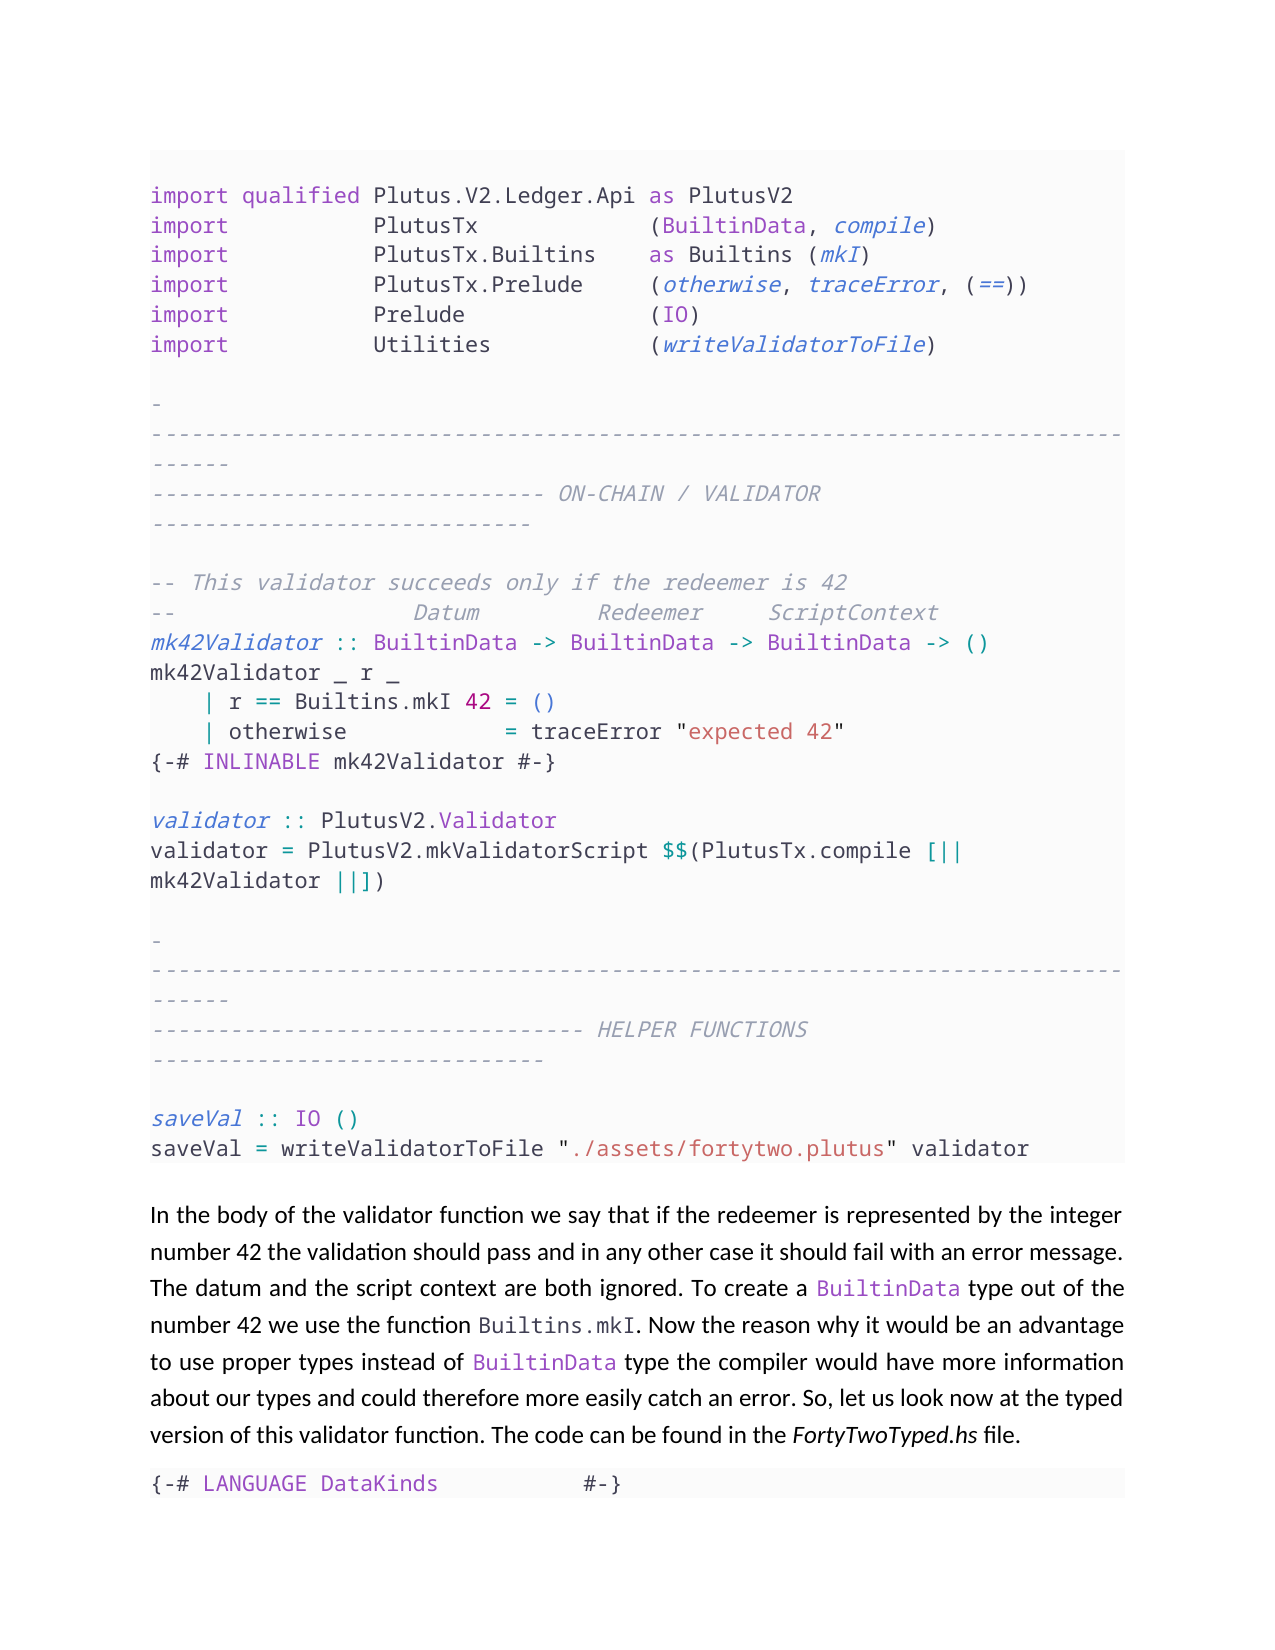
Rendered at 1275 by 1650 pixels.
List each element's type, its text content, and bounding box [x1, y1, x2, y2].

text import PlutusTx (BuiltinData, compile) [150, 209, 1125, 239]
text -- This validator succeeds only if the redeemer is 42 [150, 567, 1125, 597]
text import qualified Plutus.V2.Ledger.Api as PlutusV2 [150, 180, 1125, 209]
text saveVal = writeValidatorToFile "./assets/fortytwo.plutus" validator [150, 1133, 1125, 1163]
text validator = PlutusV2.mkValidatorScript $$(PlutusTx.compile [|| mk42Validator ||]) [150, 835, 1125, 895]
text validator :: PlutusV2.Validator [150, 805, 1125, 835]
text | otherwise = traceError "expected 42" [150, 716, 1125, 746]
text import PlutusTx.Builtins as Builtins (mkI) [150, 239, 1125, 269]
text | r == Builtins.mkI 42 = () [150, 686, 1125, 716]
text mk42Validator _ r _ [150, 656, 1125, 686]
text -- Datum Redeemer ScriptContext [150, 597, 1125, 627]
text ------------------------------ ON-CHAIN / VALIDATOR ----------------------------- [150, 478, 1125, 537]
text mk42Validator :: BuiltinData -> BuiltinData -> BuiltinData -> () [150, 627, 1125, 656]
text In the body of the validator function we say that if the redeemer is represented by the integer number 42 the validation should pass and in any other case it should fail with an error message. The datum and the script context are both ignored. To create a BuiltinData type out of the number 42 we use the function Builtins.mkI. Now the reason why it would be an advantage to use proper types instead of BuiltinData type the compiler would have more information about our types and could therefore more easily catch an error. So, let us look now at the typed version of this validator function. The code can be found in the FortyTwoTyped.hs file. [150, 1199, 1125, 1450]
text --------------------------------------------------------------------------------- [150, 388, 1125, 478]
text saveVal :: IO () [150, 1103, 1125, 1133]
text import Prelude (IO) [150, 299, 1125, 329]
text {-# INLINABLE mk42Validator #-} [150, 746, 1125, 776]
text {-# LANGUAGE DataKinds #-} [150, 1468, 1125, 1498]
text import Utilities (writeValidatorToFile) [150, 329, 1125, 358]
text --------------------------------- HELPER FUNCTIONS ------------------------------ [150, 1014, 1125, 1073]
text import PlutusTx.Prelude (otherwise, traceError, (==)) [150, 269, 1125, 299]
text --------------------------------------------------------------------------------- [150, 924, 1125, 1014]
